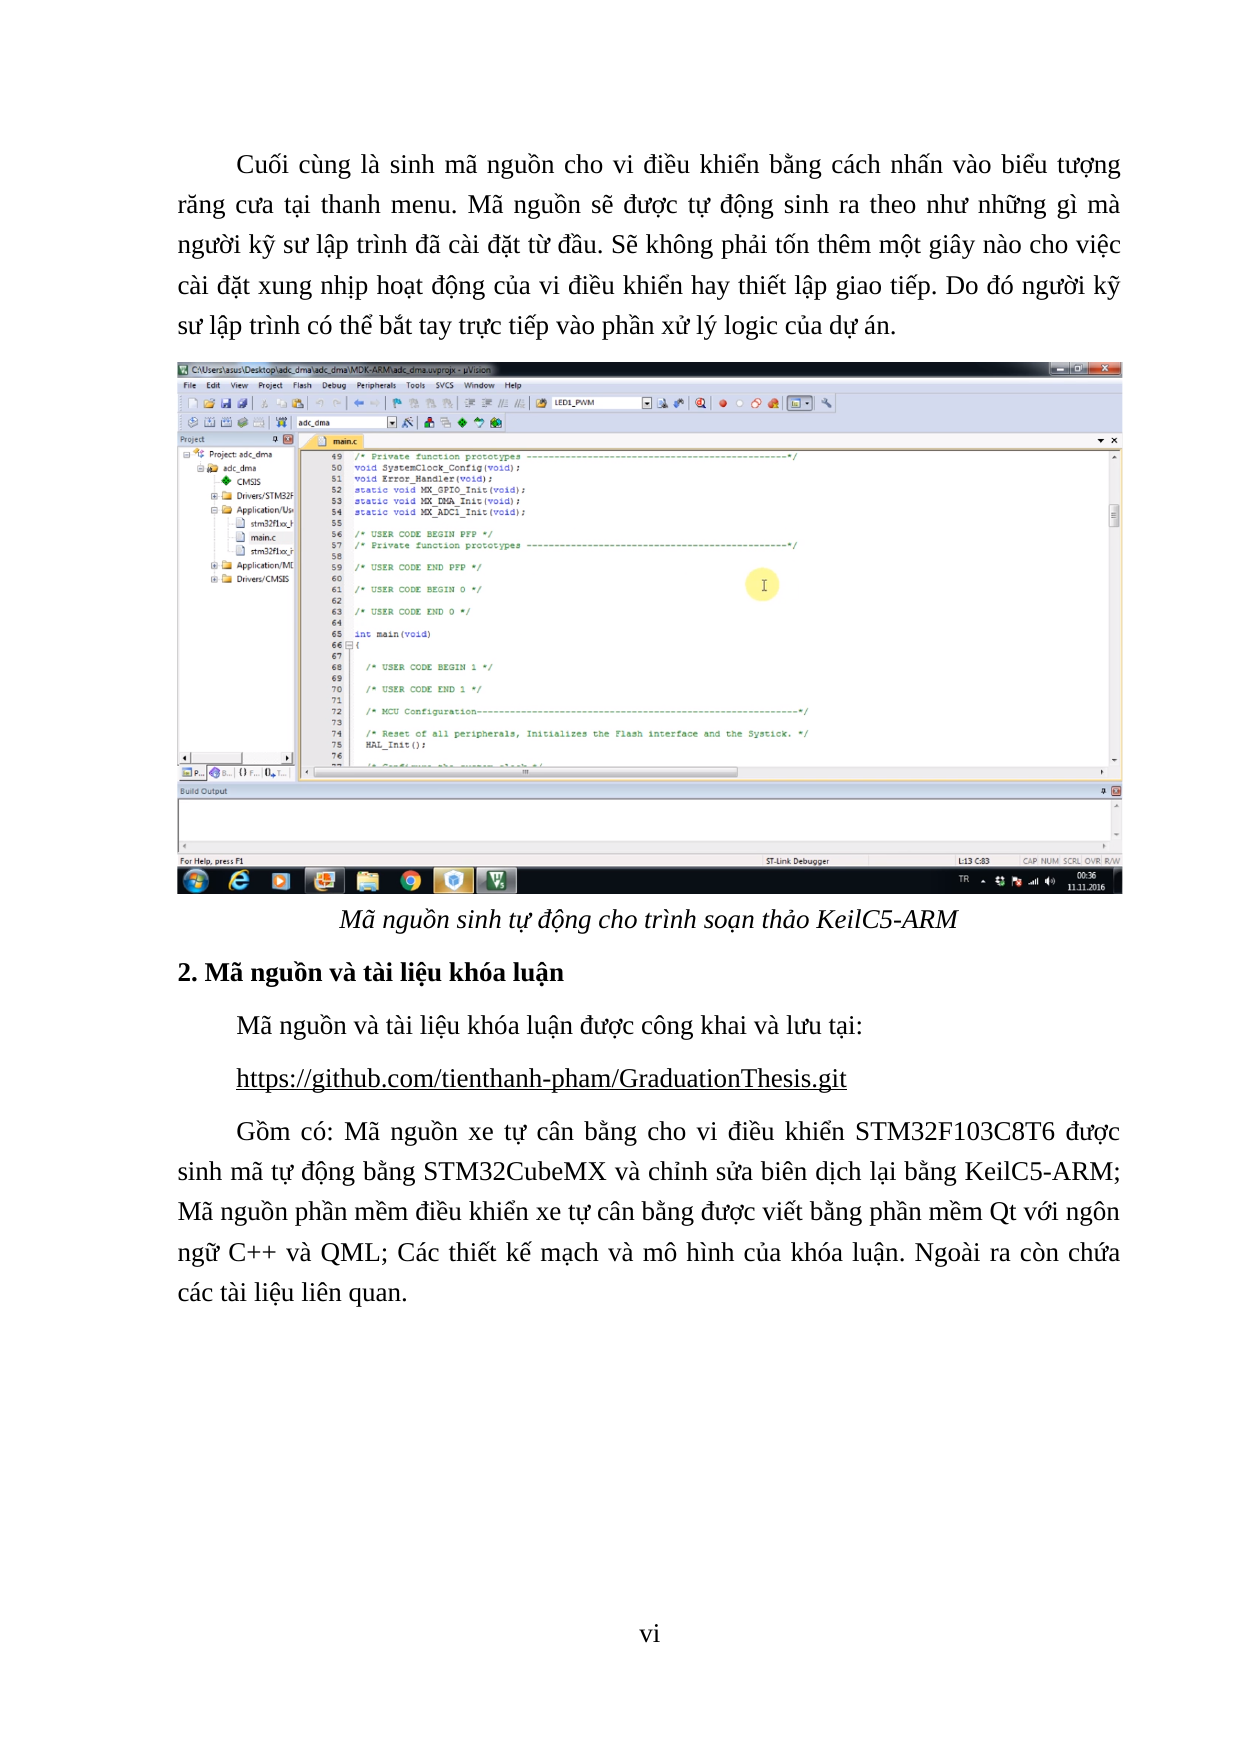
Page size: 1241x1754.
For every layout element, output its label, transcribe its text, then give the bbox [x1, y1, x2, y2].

text Cuối cùng là sinh mã nguồn cho vi điều khiển bằng cách nhấn vào biểu tượng răng cưa tại thanh menu. Mã nguồn sẽ được tự động sinh ra theo như những gì mà người kỹ sư lập trình đã cài đặt từ đầu. Sẽ không phải tốn thêm một giây nào cho việc cài đặt xung nhịp hoạt động của vi điều khiển hay thiết lập giao tiếp. Do đó người kỹ sư lập trình có thể bắt tay trực tiếp vào phần xử lý logic của dự án. [177, 148, 1122, 341]
text 2. Mã nguồn và tài liệu khóa luận [177, 956, 1122, 987]
text https://github.com/tienthanh-pham/GraduationThesis.git [177, 1062, 1122, 1093]
picture [177, 362, 1123, 894]
text Mã nguồn sinh tự động cho trình soạn thảo KeilC5-ARM [177, 894, 1122, 934]
text Gồm có: Mã nguồn xe tự cân bằng cho vi điều khiển STM32F103C8T6 được sinh mã tự động bằng STM32CubeMX và chỉnh sửa biên dịch lại bằng KeilC5-ARM; Mã nguồn phần mềm điều khiển xe tự cân bằng được viết bằng phần mềm Qt với ngôn ngữ C++ và QML; Các thiết kế mạch và mô hình của khóa luận. Ngoài ra còn chứa các tài liệu liên quan. [177, 1115, 1122, 1307]
text Mã nguồn và tài liệu khóa luận được công khai và lưu tại: [177, 1009, 1122, 1040]
